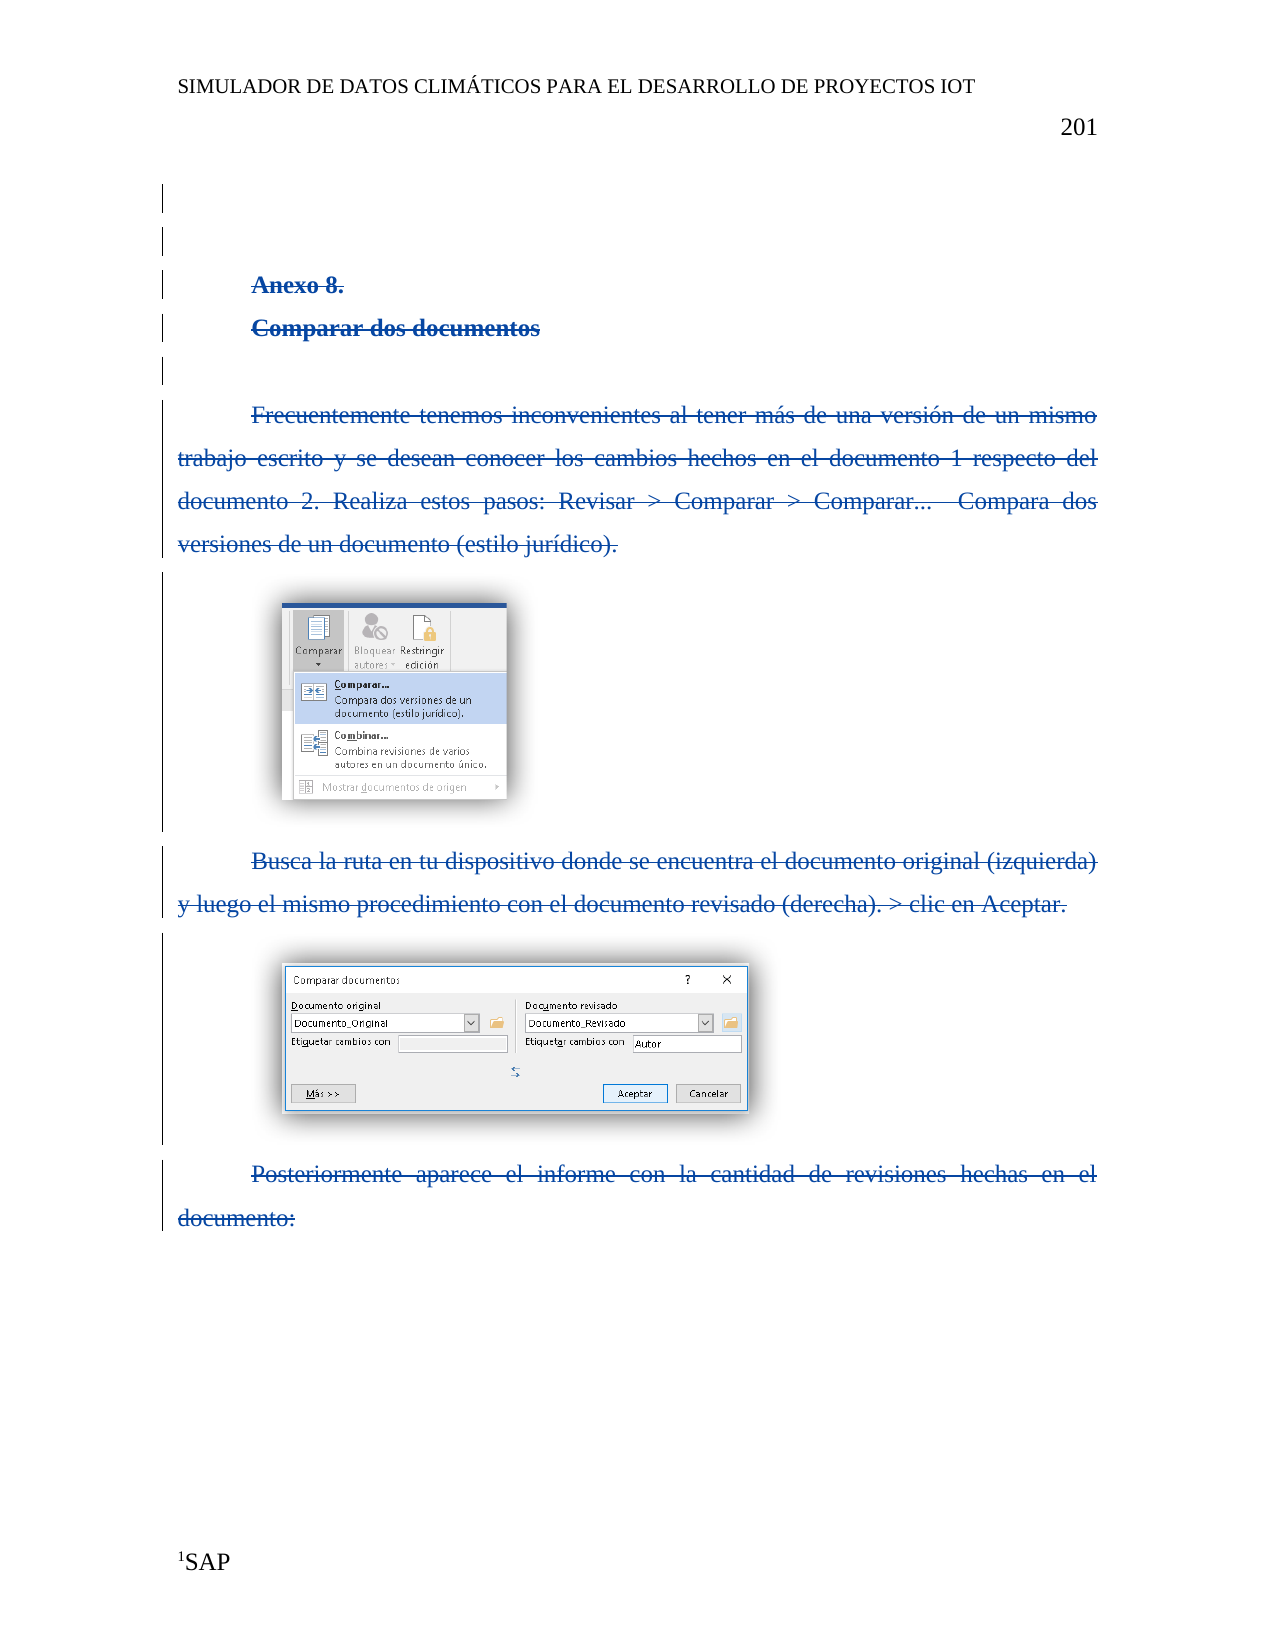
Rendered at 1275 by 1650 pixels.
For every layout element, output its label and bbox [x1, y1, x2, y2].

picture [282, 963, 750, 1114]
picture [282, 603, 507, 800]
